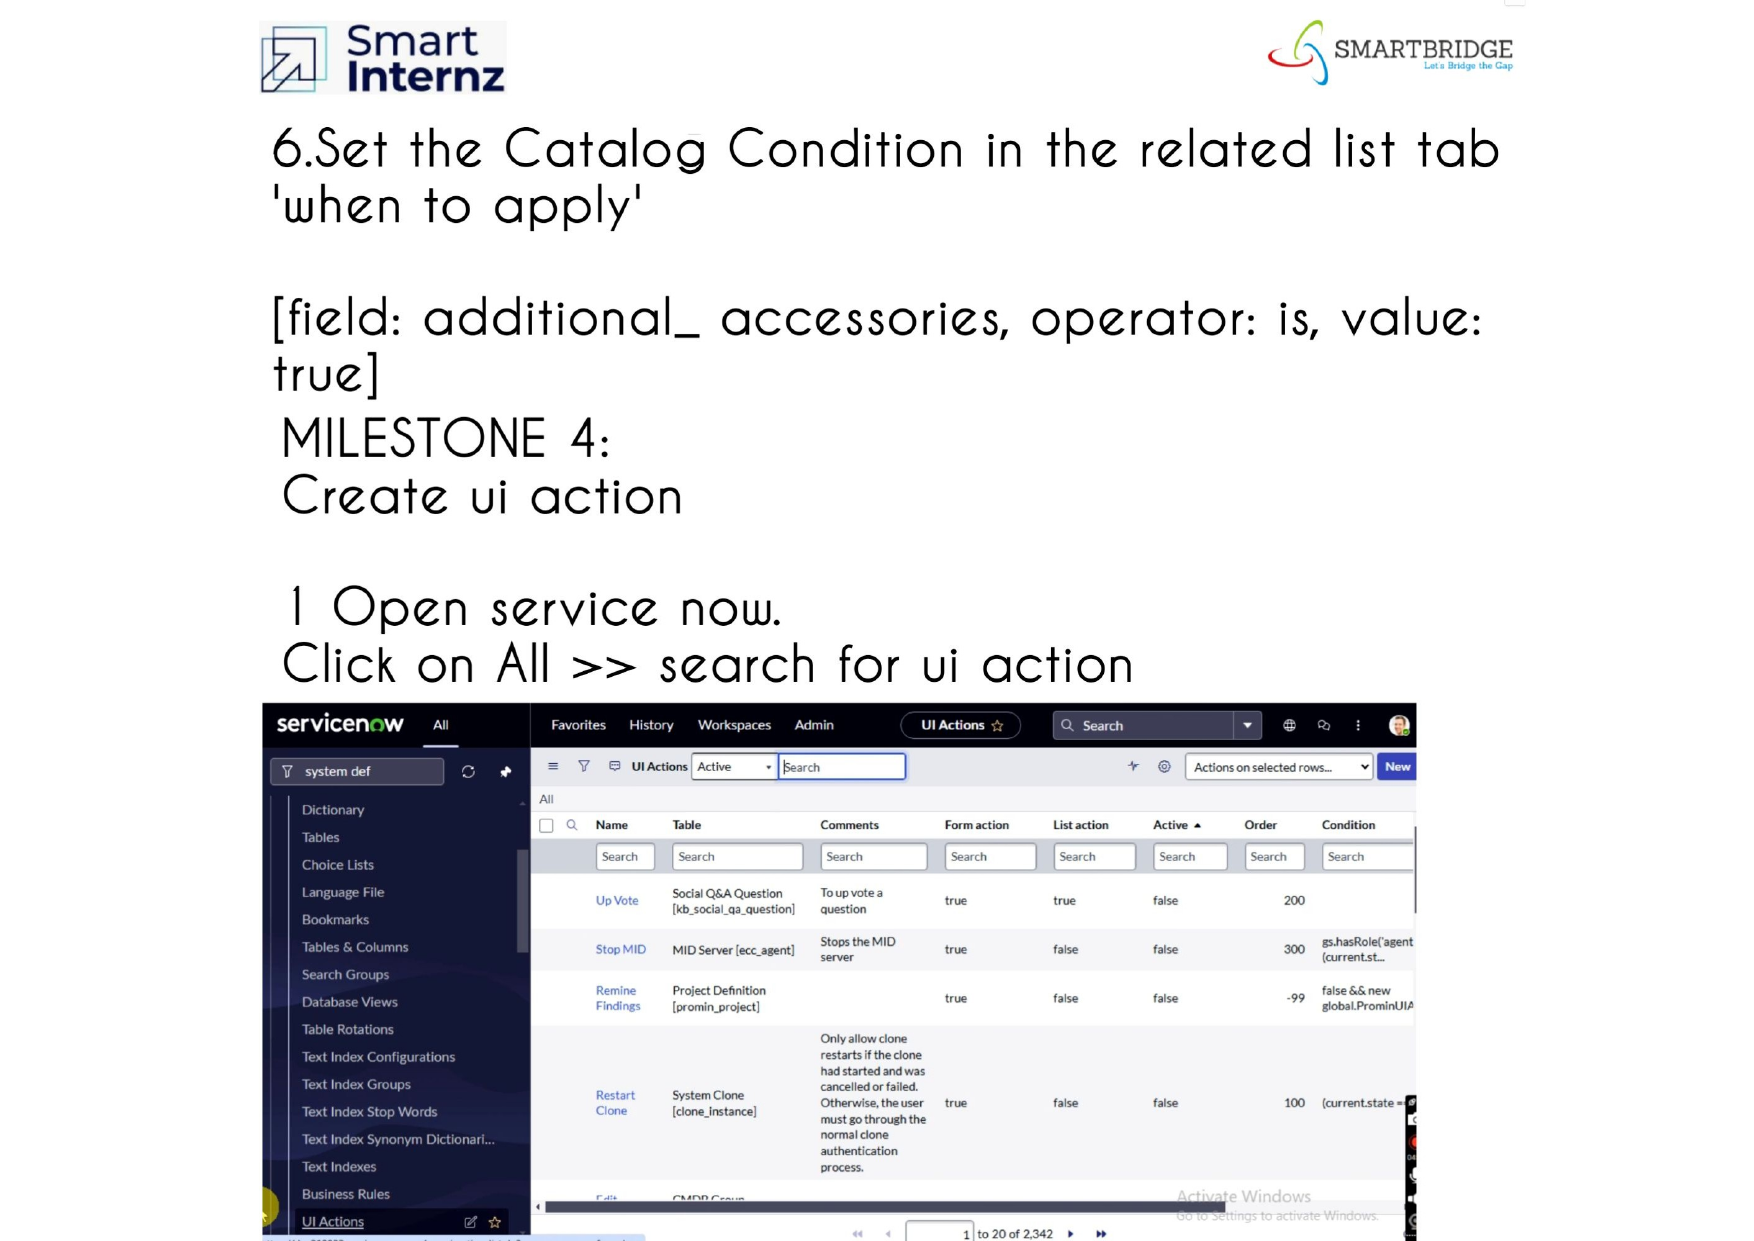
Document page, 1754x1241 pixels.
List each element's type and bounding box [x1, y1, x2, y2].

picture [258, 0, 1530, 1241]
